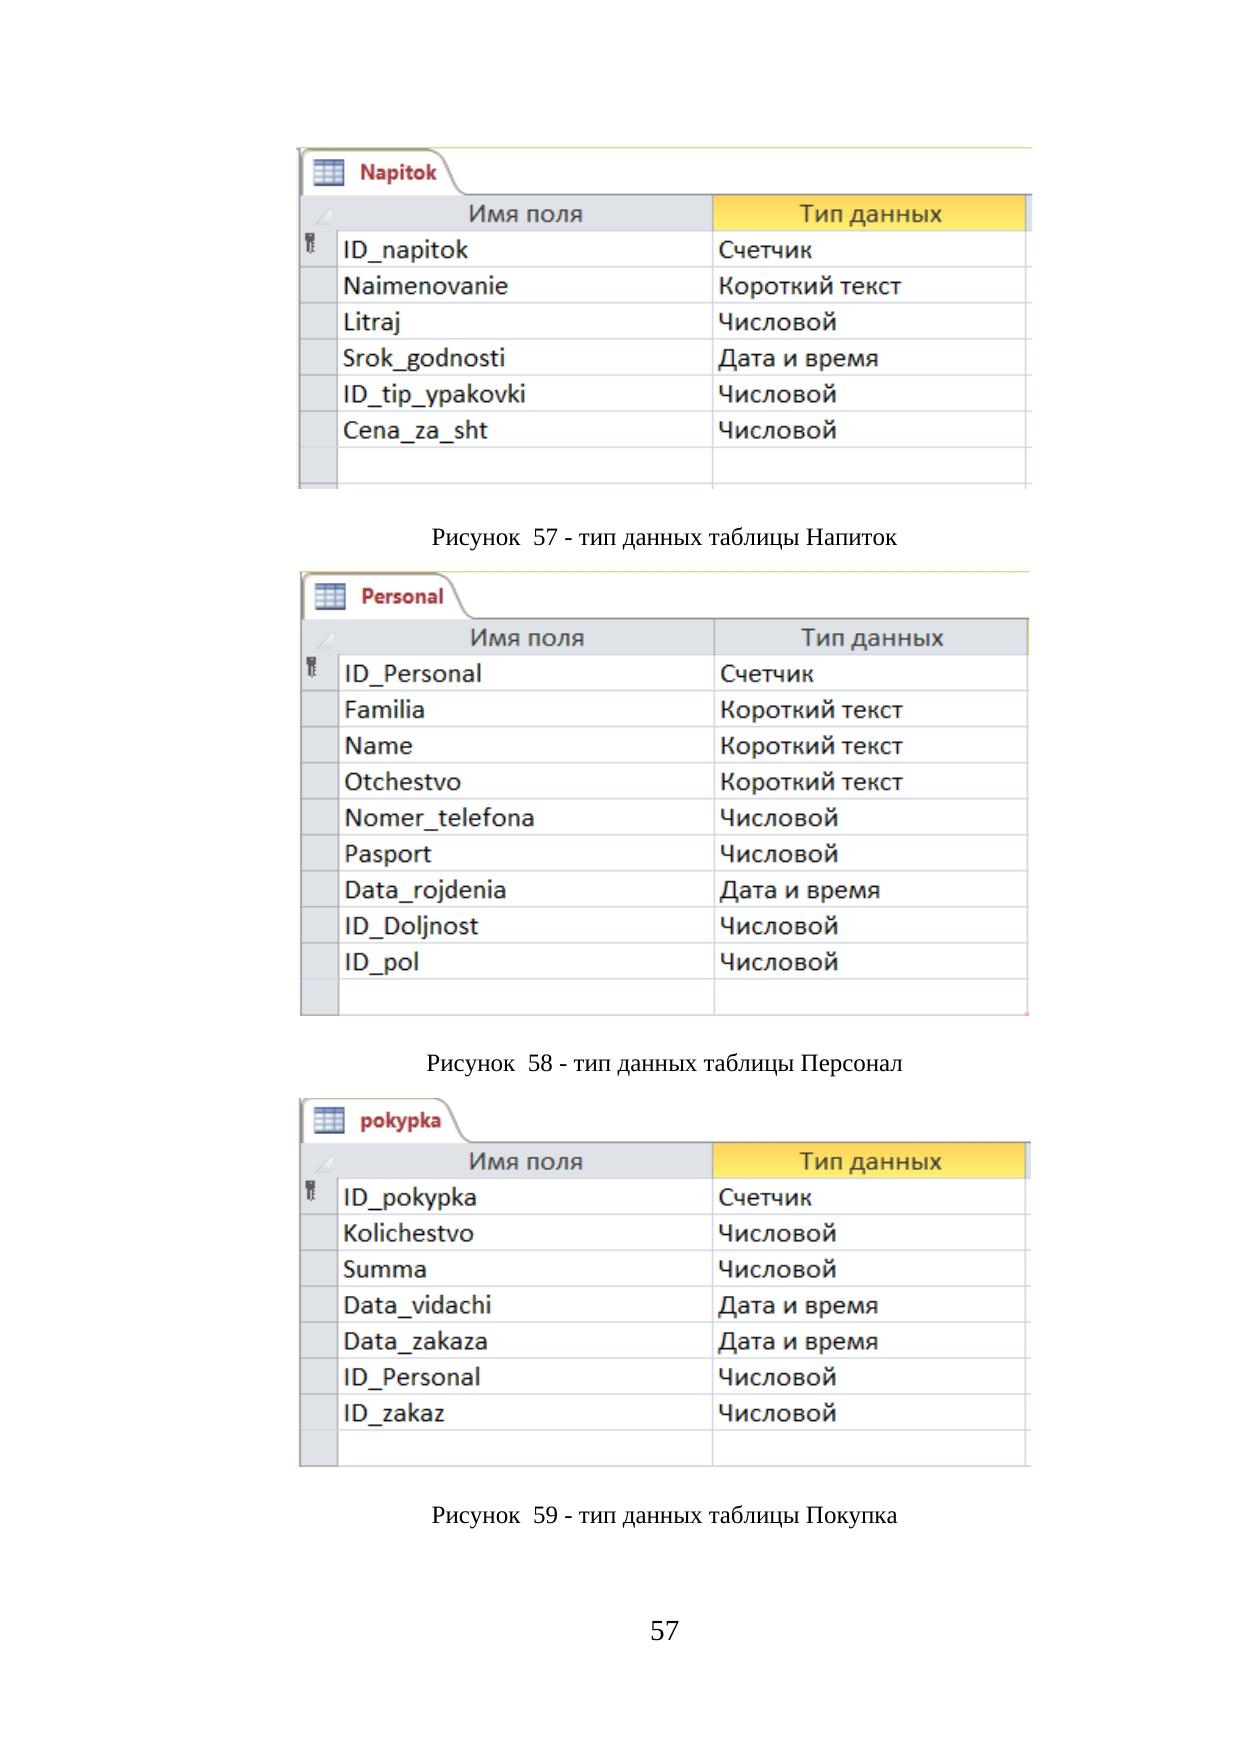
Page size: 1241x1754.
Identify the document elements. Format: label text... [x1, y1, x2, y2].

picture [296, 147, 1033, 489]
picture [299, 571, 1030, 1016]
picture [298, 1098, 1031, 1467]
